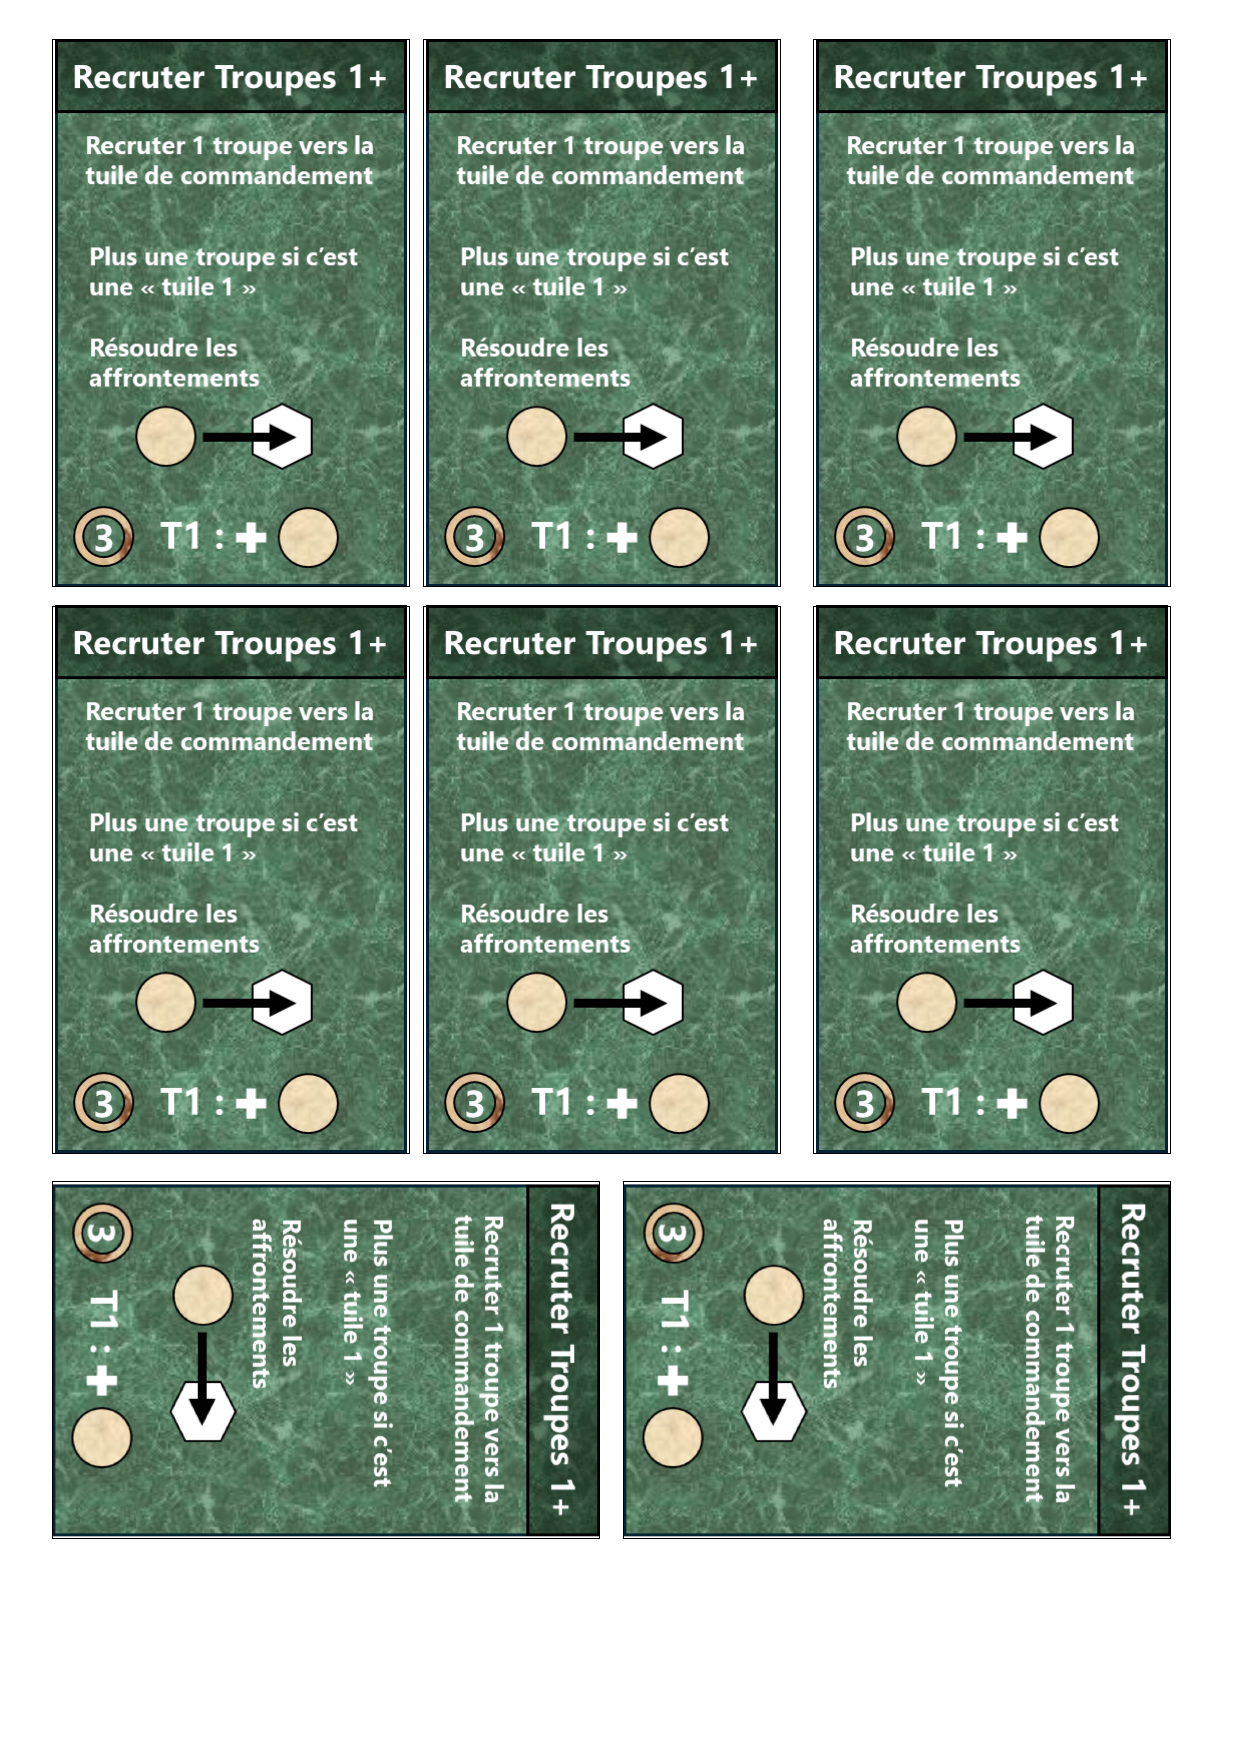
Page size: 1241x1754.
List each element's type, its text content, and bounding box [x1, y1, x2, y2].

text * [29, 29, 1211, 1582]
